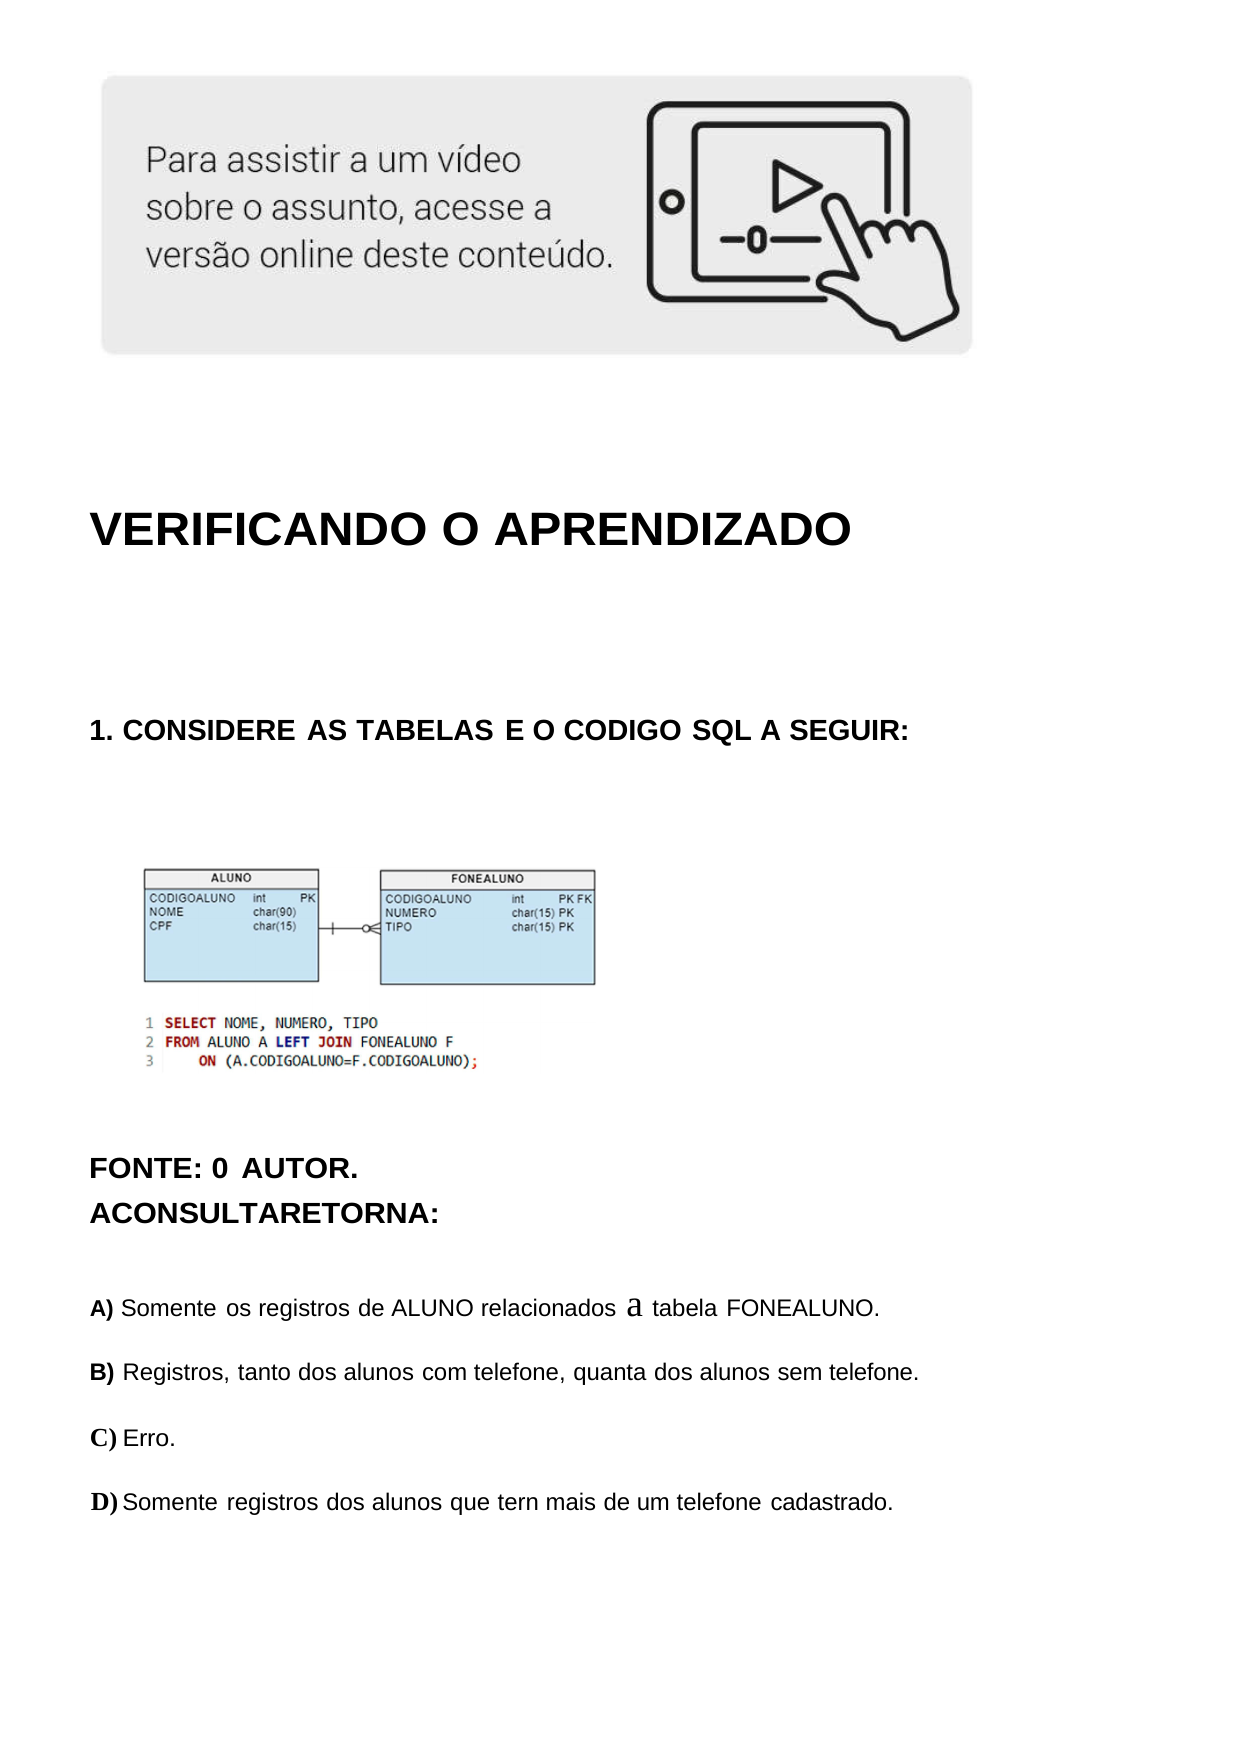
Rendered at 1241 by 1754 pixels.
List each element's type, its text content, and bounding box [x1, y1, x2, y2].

list Erro. [89, 1422, 1167, 1452]
list Registros, tanto dos alunos com telefone, quanta dos alunos sem telefone. [89, 1357, 1167, 1385]
subtitle VERIFICANDO O APRENDIZADO [89, 501, 1167, 555]
list CONSIDERE AS TABELAS E O CODIGO SQL A SEGUIR: [89, 713, 1167, 746]
list Somente os registros de ALUNO relacionados a tabela FONEALUNO. [89, 1281, 1167, 1324]
picture [141, 867, 597, 1074]
picture [98, 70, 978, 358]
list Somente registros dos alunos que tern mais de um telefone cadastrado. [91, 1486, 1167, 1516]
text FONTE: 0 AUTOR. ACONSULTARETORNA: [89, 1151, 706, 1230]
